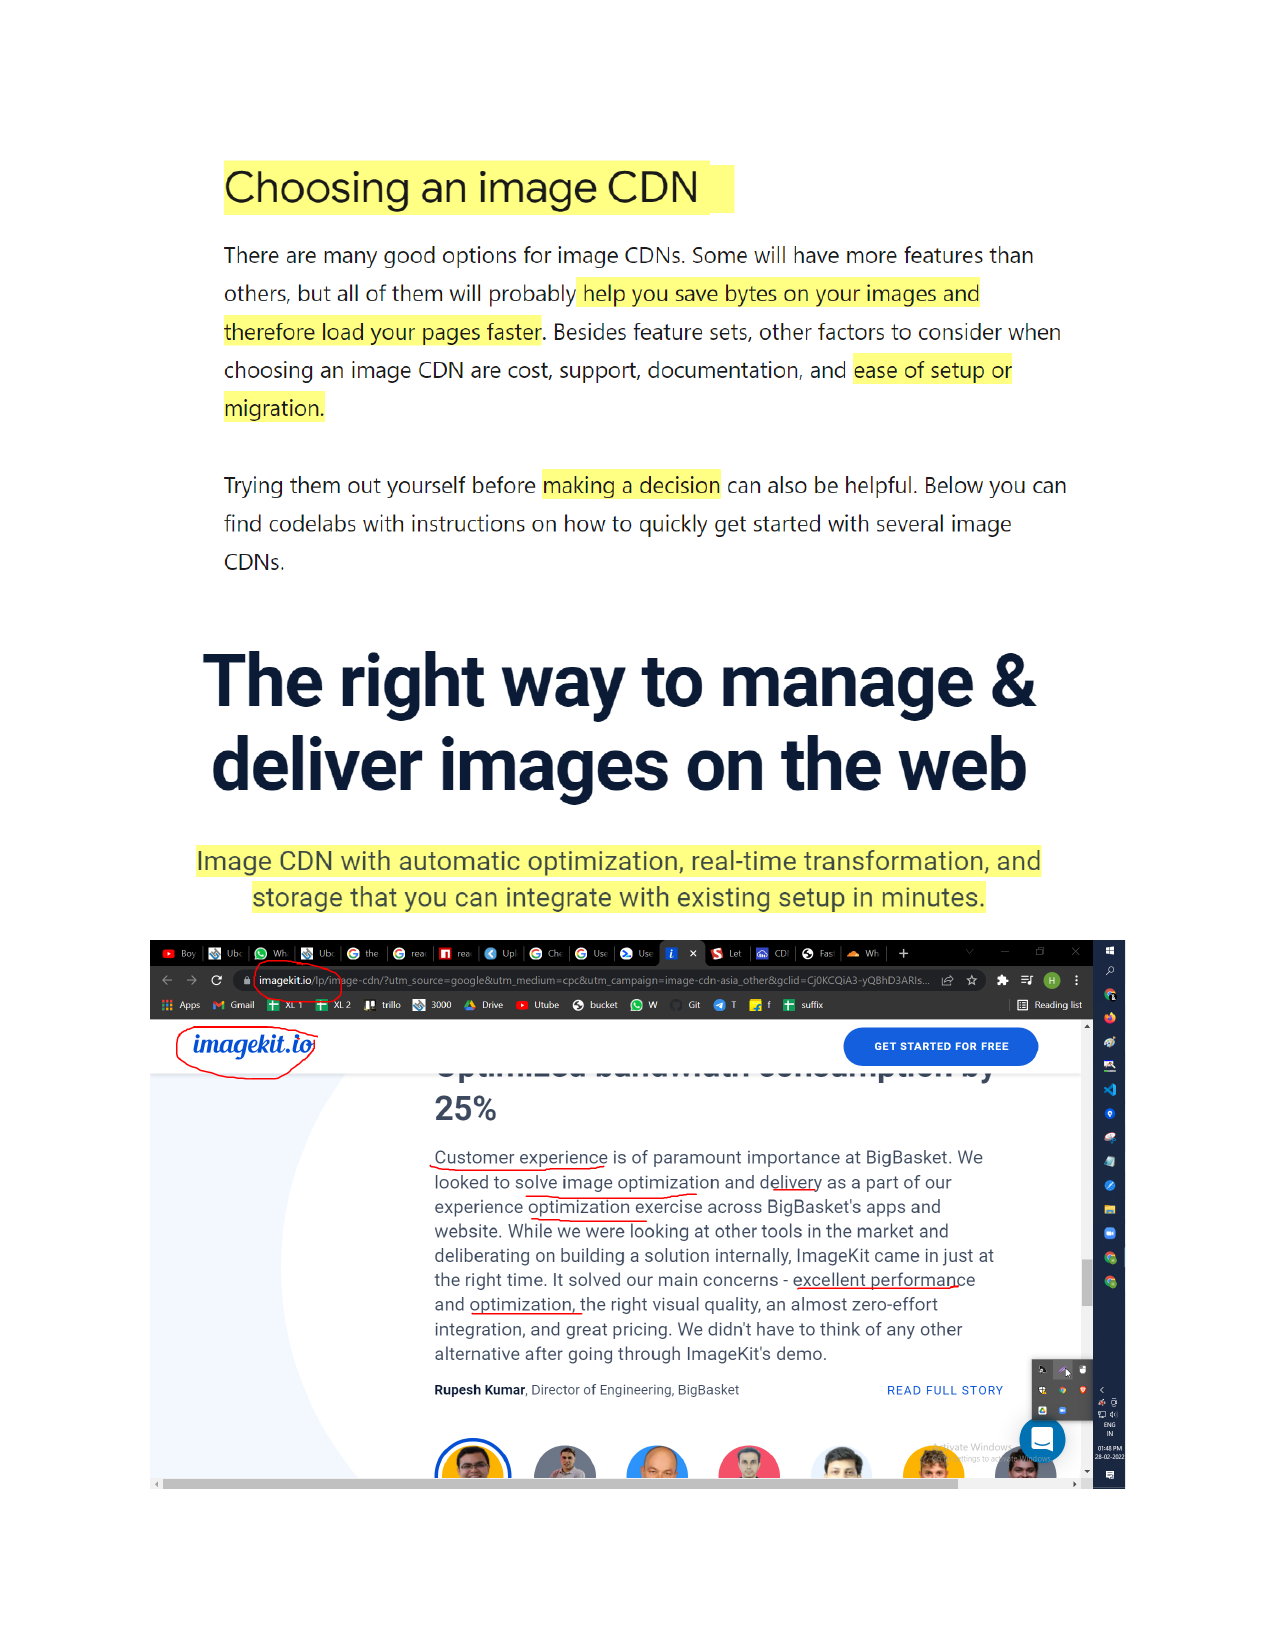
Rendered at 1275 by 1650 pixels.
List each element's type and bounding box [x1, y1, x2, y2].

picture [150, 619, 1125, 937]
picture [150, 940, 1125, 1489]
picture [150, 150, 1125, 616]
